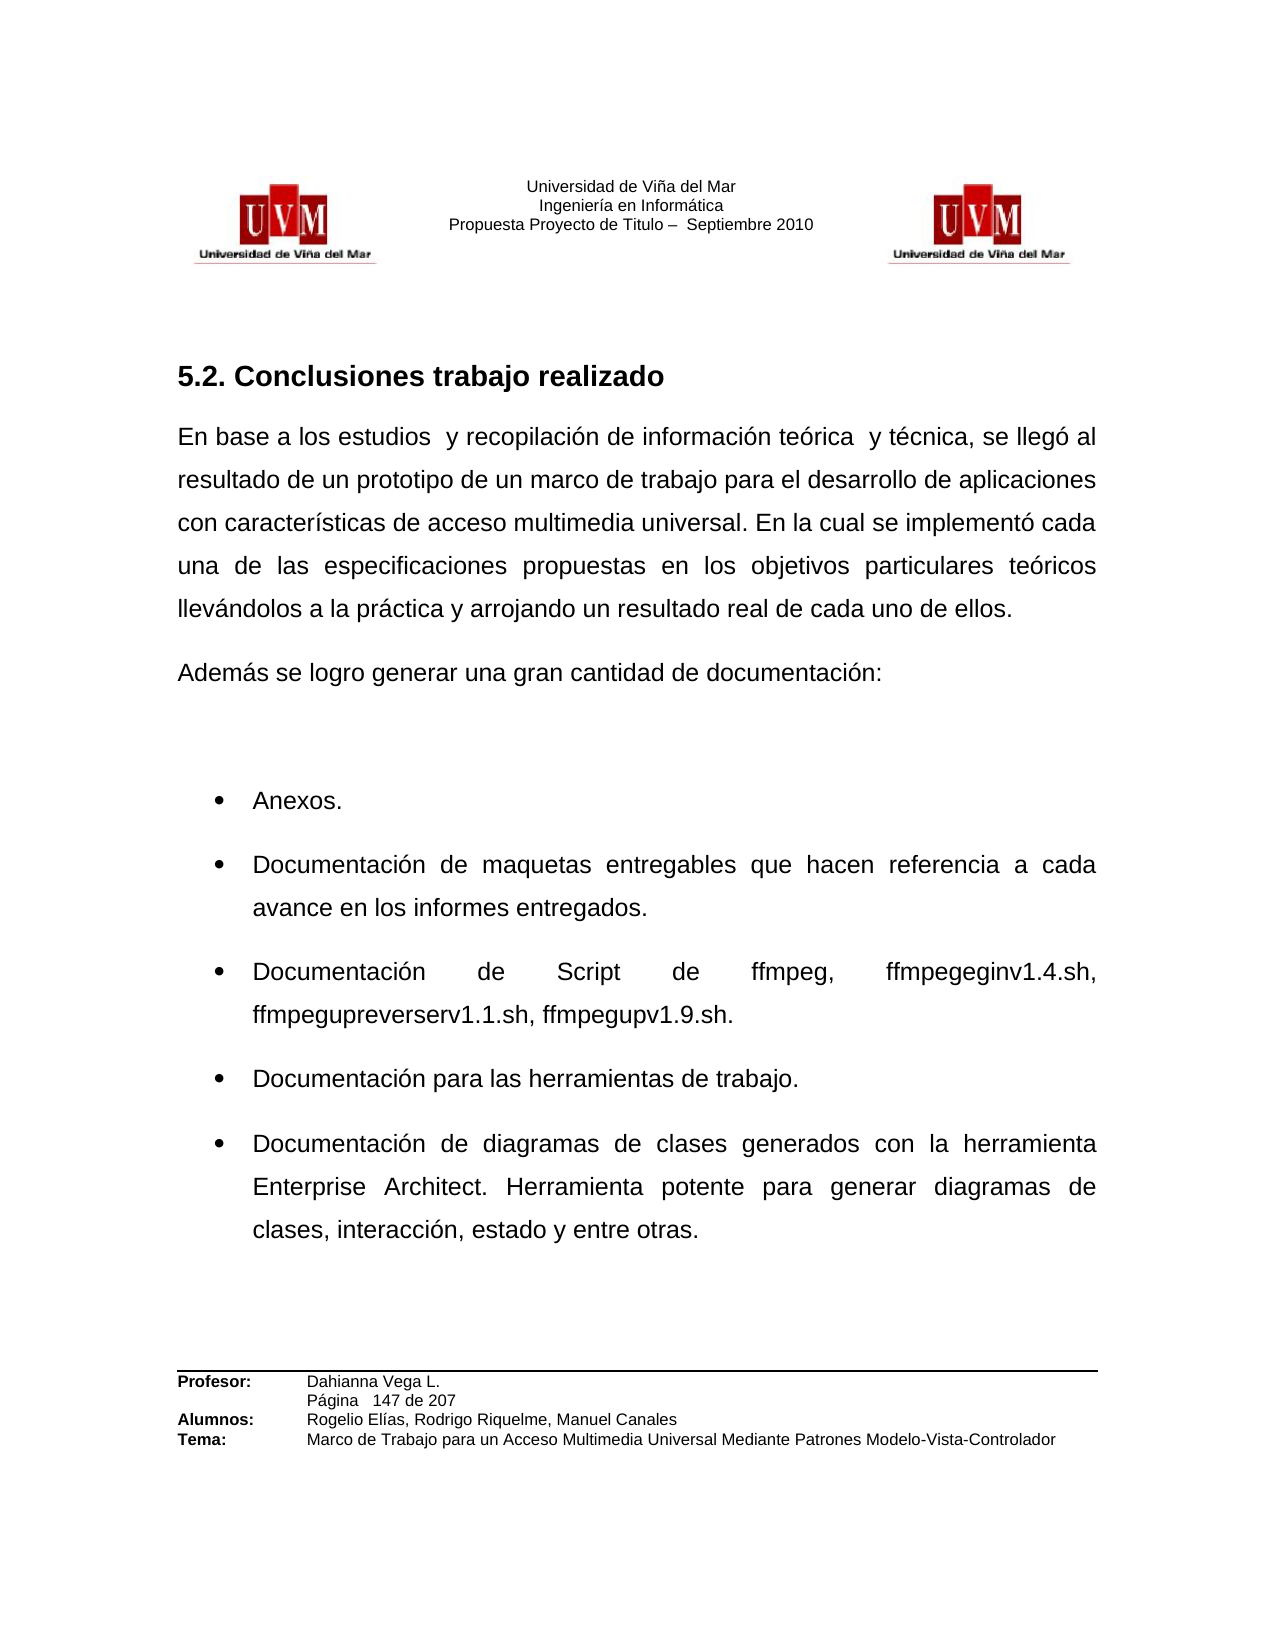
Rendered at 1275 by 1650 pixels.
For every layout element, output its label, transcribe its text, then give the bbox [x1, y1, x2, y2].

list Documentación de Script de ffmpeg, ffmpegeginv1.4.sh, ffmpegupreverserv1.1.sh, ffmpegupv1.9.sh. [215, 957, 1098, 1029]
list Documentación de diagramas de clases generados con la herramienta Enterprise Architect. Herramienta potente para generar diagramas de clases, interacción, estado y entre otras. [215, 1128, 1098, 1244]
picture [177, 176, 390, 267]
subtitle 5.2. Conclusiones trabajo realizado [177, 359, 1098, 392]
text Además se logro generar una gran cantidad de documentación: [177, 658, 1098, 687]
text En base a los estudios y recopilación de información teórica y técnica, se llegó al resultado de un prototipo de un marco de trabajo para el desarrollo de aplicaciones con características de acceso multimedia universal. En la cual se implementó cada una de las especificaciones propuestas en los objetivos particulares teóricos llevándolos a la práctica y arrojando un resultado real de cada uno de ellos. [177, 422, 1098, 623]
list Documentación para las herramientas de trabajo. [215, 1064, 1098, 1093]
list Documentación de maquetas entregables que hacen referencia a cada avance en los informes entregados. [215, 850, 1098, 922]
list Anexos. [215, 786, 1098, 815]
picture [871, 176, 1084, 267]
